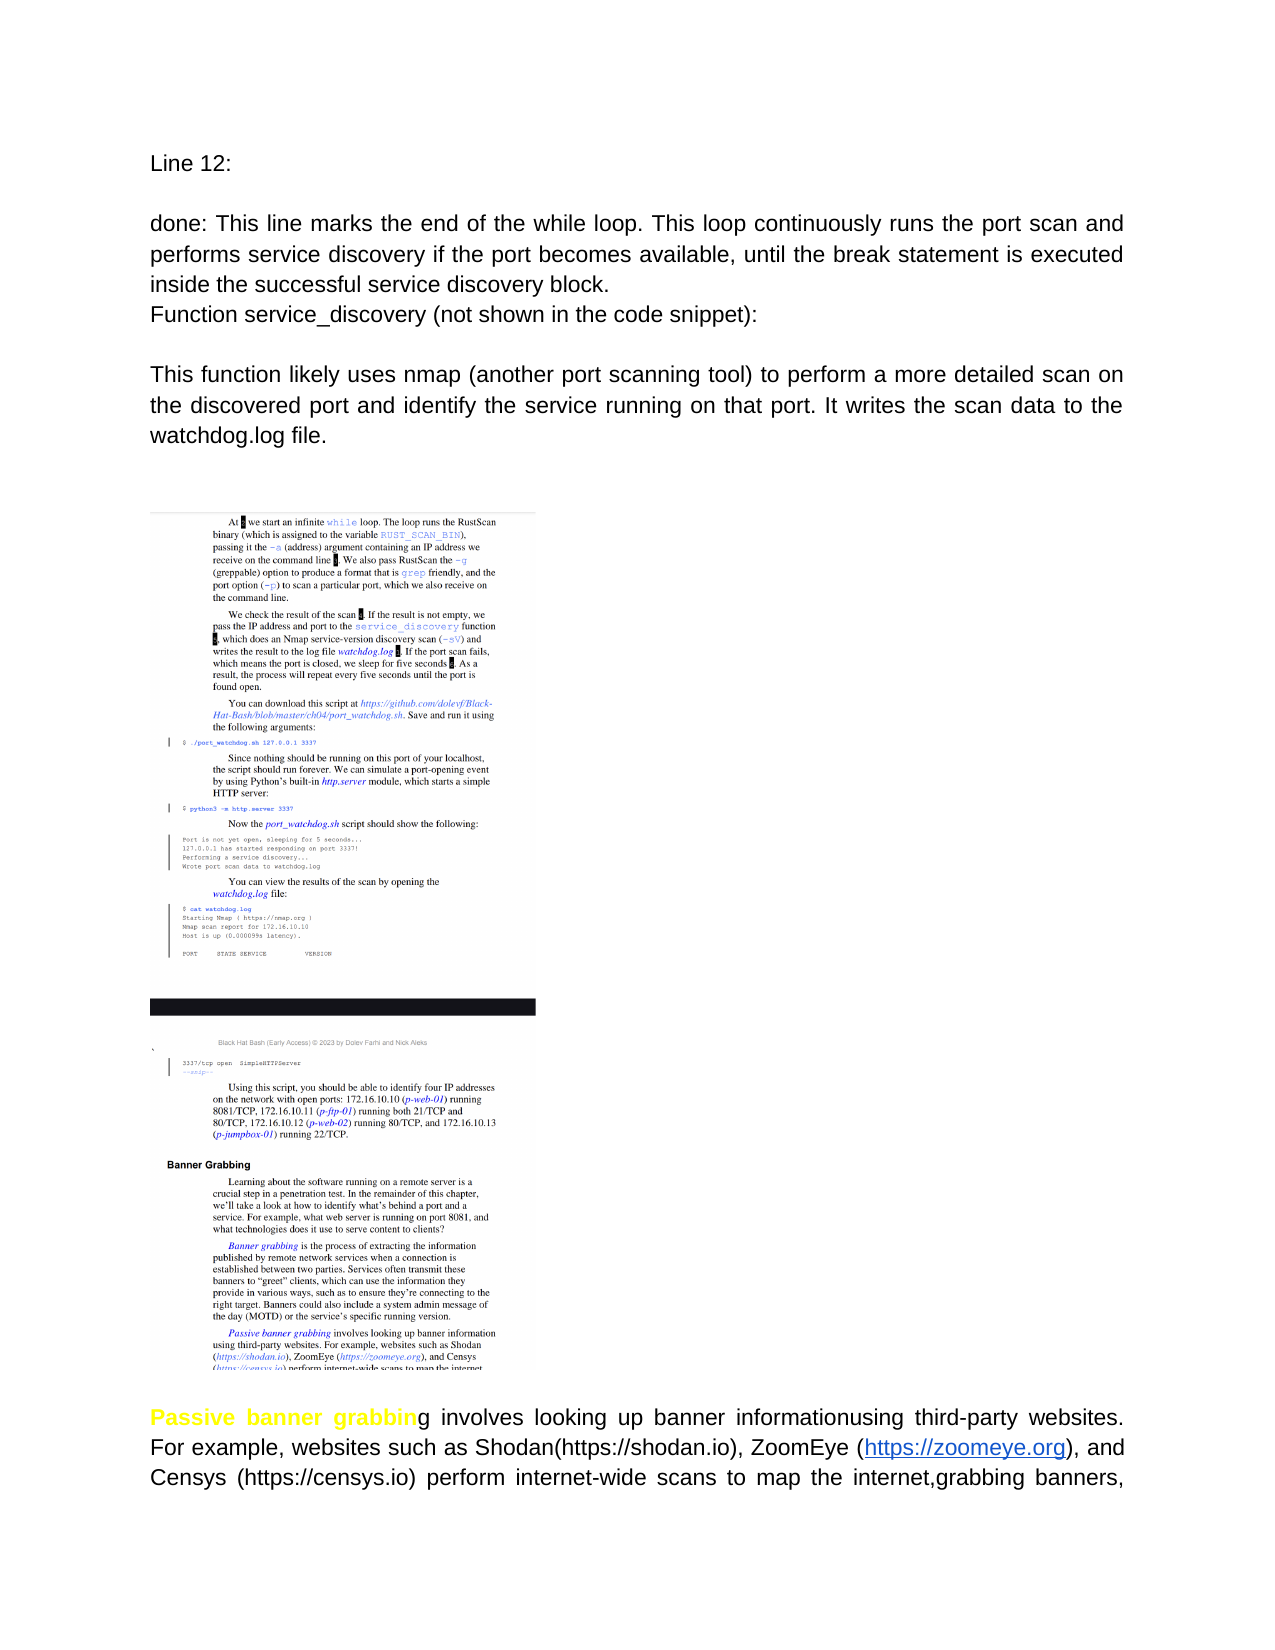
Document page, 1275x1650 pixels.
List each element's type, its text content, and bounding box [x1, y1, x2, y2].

text done: This line marks the end of the while loop. This loop continuously runs the port scan and performs service discovery if the port becomes available, until the break statement is executed inside the successful service discovery block. [150, 210, 1125, 297]
picture [150, 512, 536, 1370]
text Line 12: [150, 150, 1125, 176]
text Function service_discovery (not shown in the code snippet): [150, 301, 1125, 327]
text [150, 1404, 1125, 1490]
text This function likely uses nmap (another port scanning tool) to perform a more detailed scan on the discovered port and identify the service running on that port. It writes the scan data to the watchdog.log file. [150, 361, 1125, 448]
